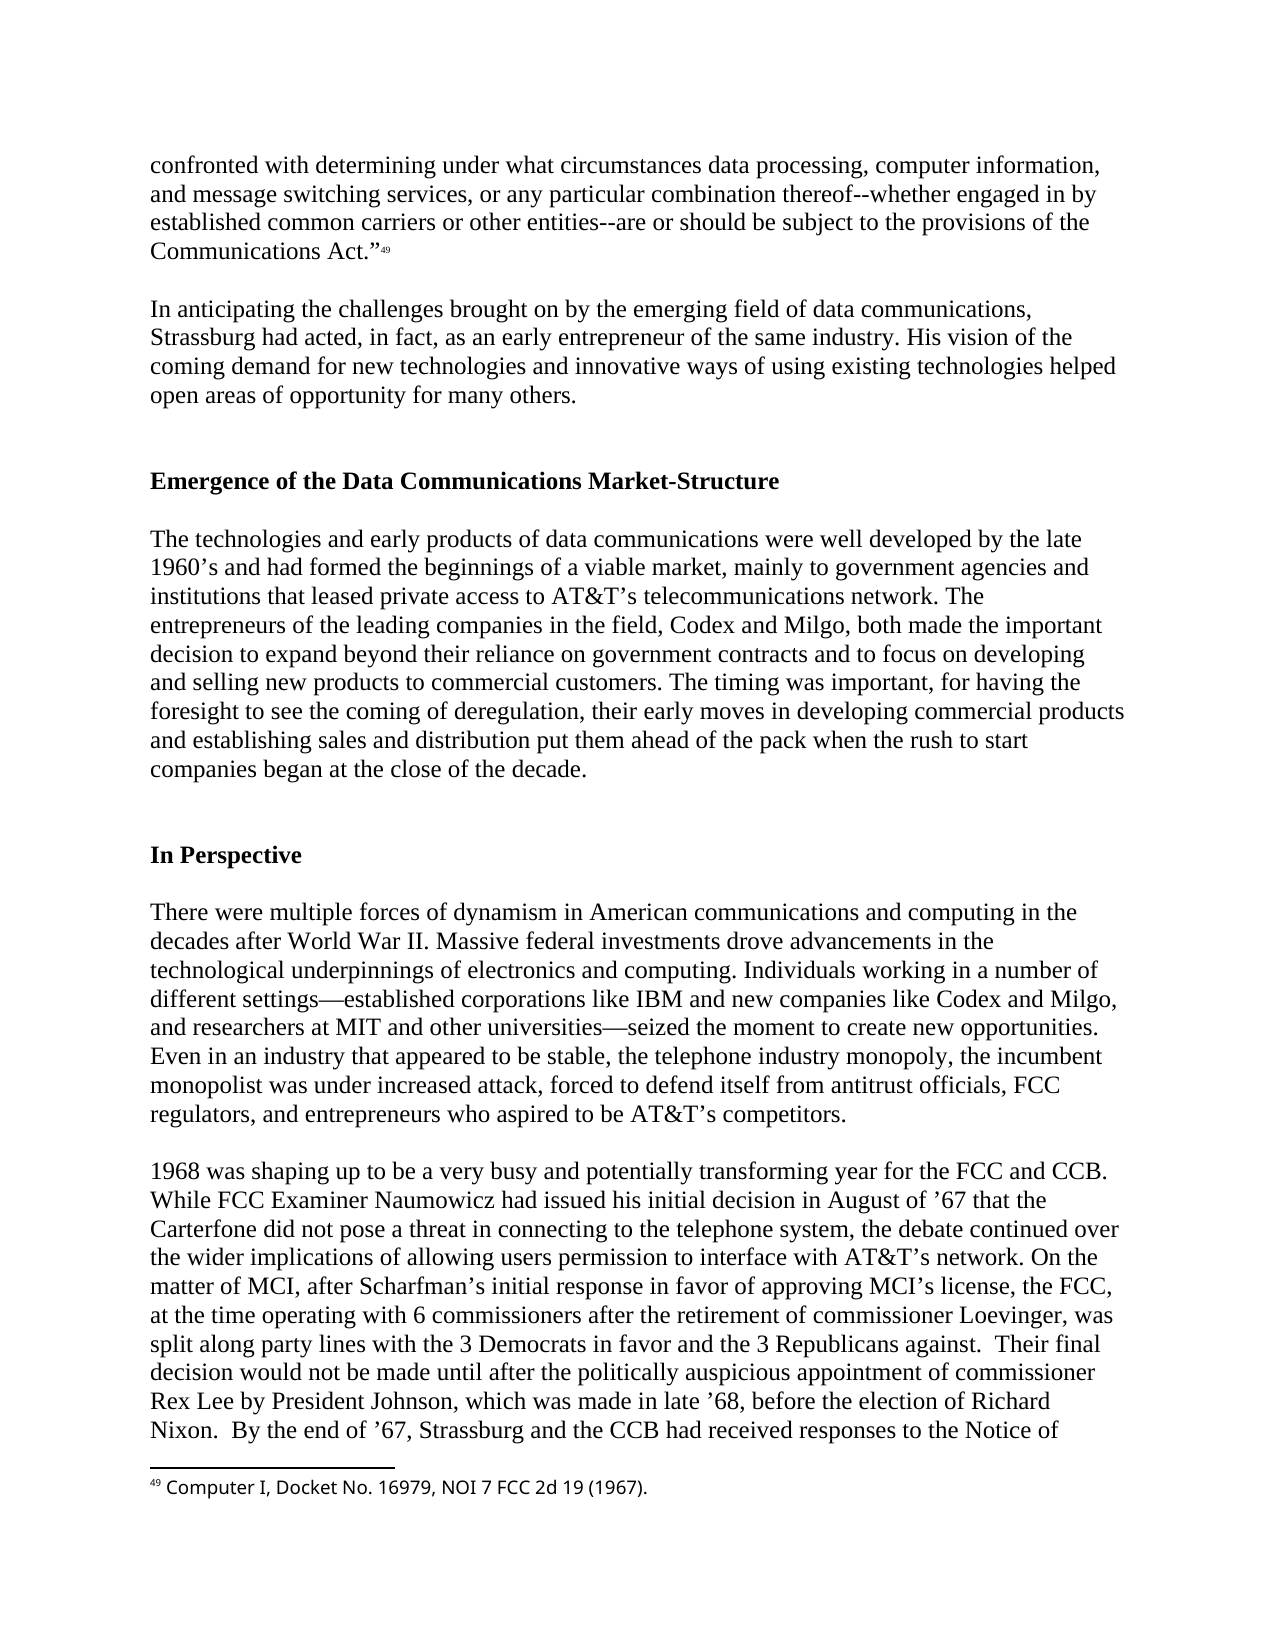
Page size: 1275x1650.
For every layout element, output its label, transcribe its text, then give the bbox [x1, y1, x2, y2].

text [150, 1156, 1125, 1444]
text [150, 150, 1102, 265]
subtitle Emergence of the Data Communications Market-Structure [150, 466, 1125, 495]
text The technologies and early products of data communications were well developed by the late 1960’s and had formed the beginnings of a viable market, mainly to government agencies and institutions that leased private access to AT&T’s telecommunications network. The entrepreneurs of the leading companies in the field, Codex and Milgo, both made the important decision to expand beyond their reliance on government contracts and to focus on developing and selling new products to commercial customers. The timing was important, for having the foresight to see the coming of deregulation, their early moves in developing commercial products and establishing sales and distribution put them ahead of the pack when the rush to start companies began at the close of the decade. [150, 524, 1125, 782]
subtitle In Perspective [150, 840, 1125, 869]
text There were multiple forces of dynamism in American communications and computing in the decades after World War II. Massive federal investments drove advancements in the technological underpinnings of electronics and computing. Individuals working in a number of different settings—established corporations like IBM and new companies like Codex and Milgo, and researchers at MIT and other universities—seized the moment to create new opportunities. Even in an industry that appeared to be stable, the telephone industry monopoly, the incumbent monopolist was under increased attack, forced to defend itself from antitrust officials, FCC regulators, and entrepreneurs who aspired to be AT&T’s competitors. [150, 897, 1125, 1127]
text In anticipating the challenges brought on by the emerging field of data communications, Strassburg had acted, in fact, as an early entrepreneur of the same industry. His vision of the coming demand for new technologies and innovative ways of using existing technologies helped open areas of opportunity for many others. [150, 294, 1125, 409]
